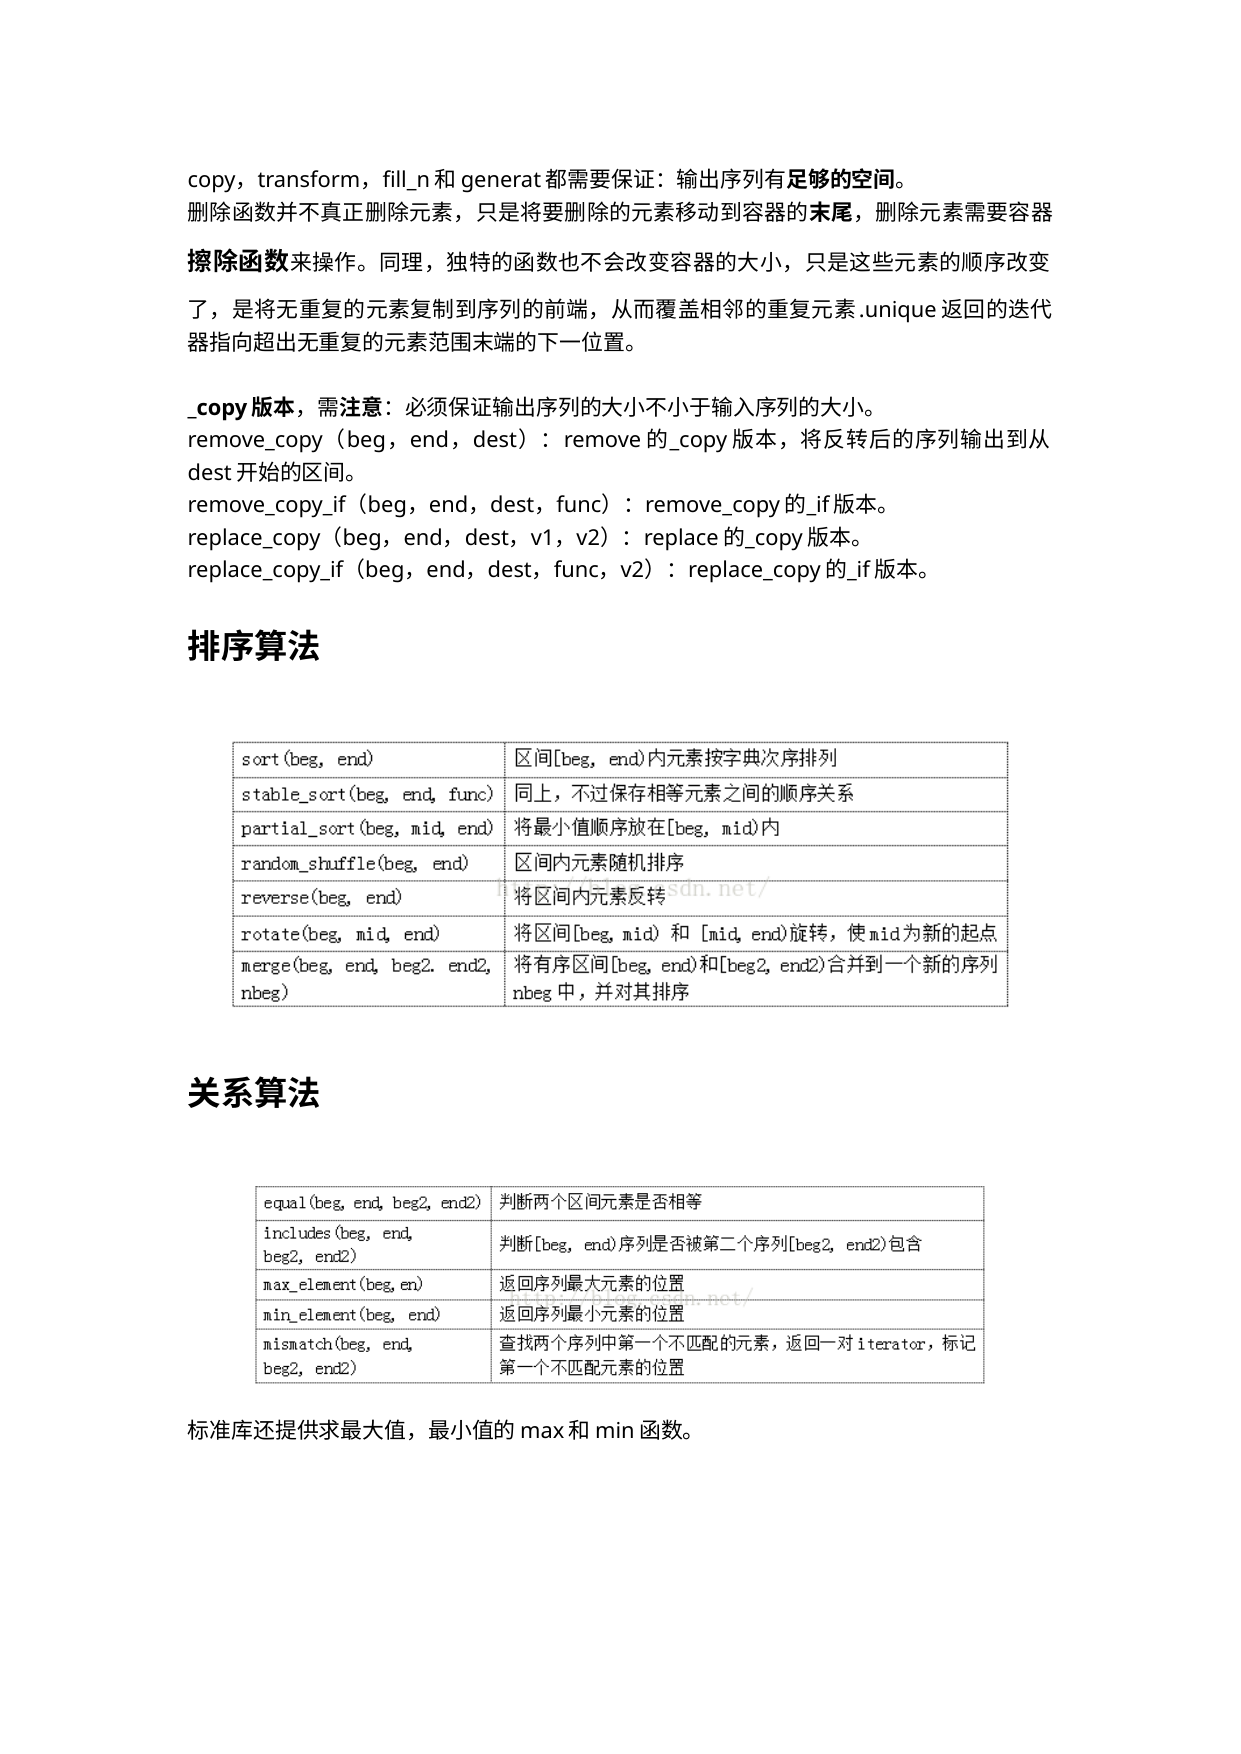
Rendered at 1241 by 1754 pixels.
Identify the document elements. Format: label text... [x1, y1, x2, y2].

text 标准库还提供求最大值，最小值的max和min函数。 [187, 1413, 1053, 1446]
text remove_copy（beg，end，dest）：remove的_copy版本，将反转后的序列输出到从dest开始的区间。 [187, 422, 1053, 487]
text 删除函数并不真正删除元素，只是将要删除的元素移动到容器的末尾，删除元素需要容器擦除函数来操作。同理，独特的函数也不会改变容器的大小，只是这些元素的顺序改变了，是将无重复的元素复制到序列的前端，从而覆盖相邻的重复元素.unique返回的迭代器指向超出无重复的元素范围末端的下一位置。 [187, 194, 1053, 357]
picture [230, 738, 1011, 1011]
picture [252, 1185, 988, 1387]
text replace_copy（beg，end，dest，v1，v2）：replace的_copy版本。 [187, 519, 1053, 552]
text remove_copy_if（beg，end，dest，func）：remove_copy的_if版本。 [187, 487, 1053, 519]
text _copy版本，需注意：必须保证输出序列的大小不小于输入序列的大小。 [187, 389, 1053, 422]
subtitle 关系算法 [187, 1058, 1053, 1123]
text replace_copy_if（beg，end，dest，func，v2）：replace_copy的_if版本。 [187, 552, 1053, 584]
text copy，transform，fill_n和generat都需要保证：输出序列有足够的空间。 [187, 162, 1053, 194]
subtitle 排序算法 [187, 612, 1053, 677]
